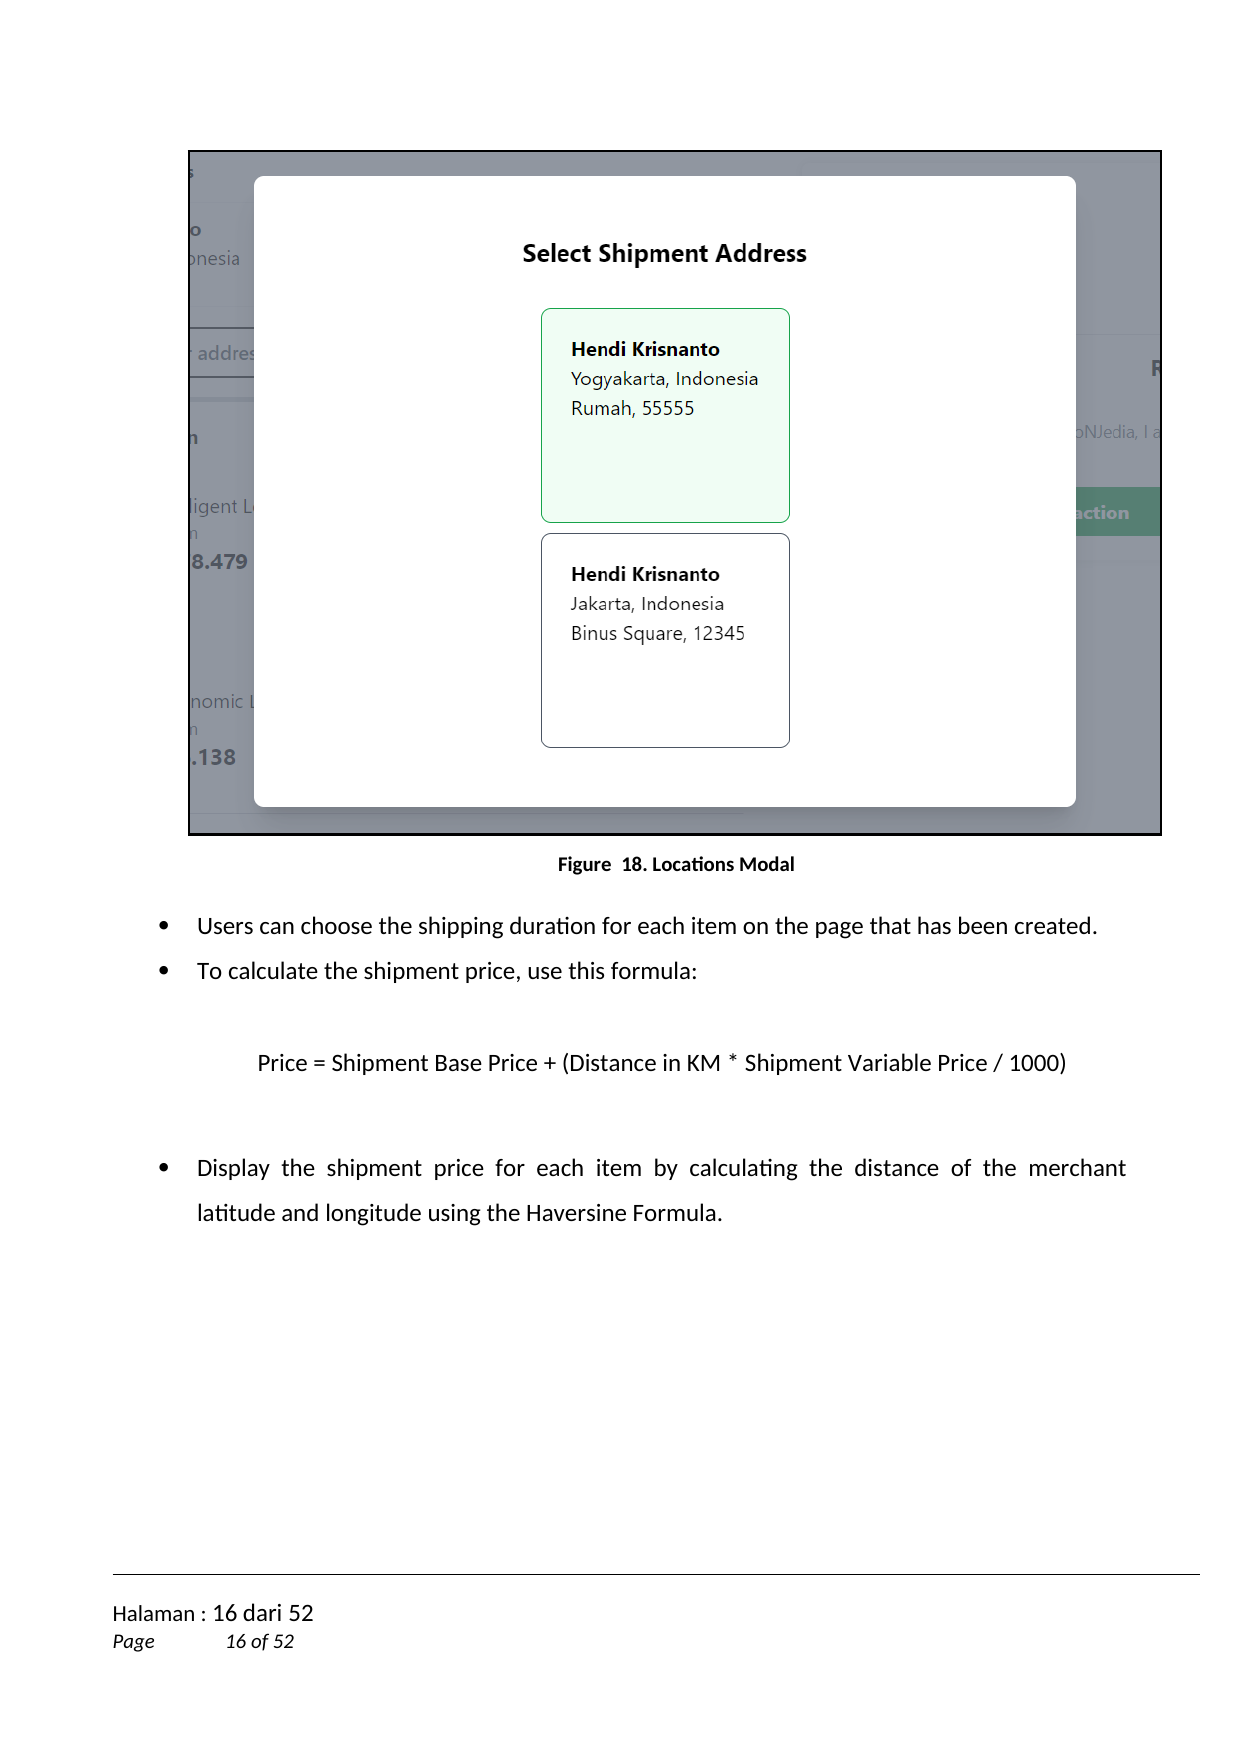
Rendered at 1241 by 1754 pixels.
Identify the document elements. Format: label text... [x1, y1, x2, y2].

text Figure 18. Locations Modal [225, 851, 1128, 876]
list To calculate the shipment price, use this formula: [159, 956, 1128, 986]
text Price = Shipment Base Price + (Distance in KM * Shipment Variable Price / 1000) [197, 1047, 1128, 1077]
list Display the shipment price for each item by calculating the distance of the merchant latitude and longitude using the Haversine Formula. [159, 1152, 1128, 1228]
list Users can choose the shipping duration for each item on the page that has been created. [159, 910, 1128, 940]
picture [190, 152, 1160, 833]
